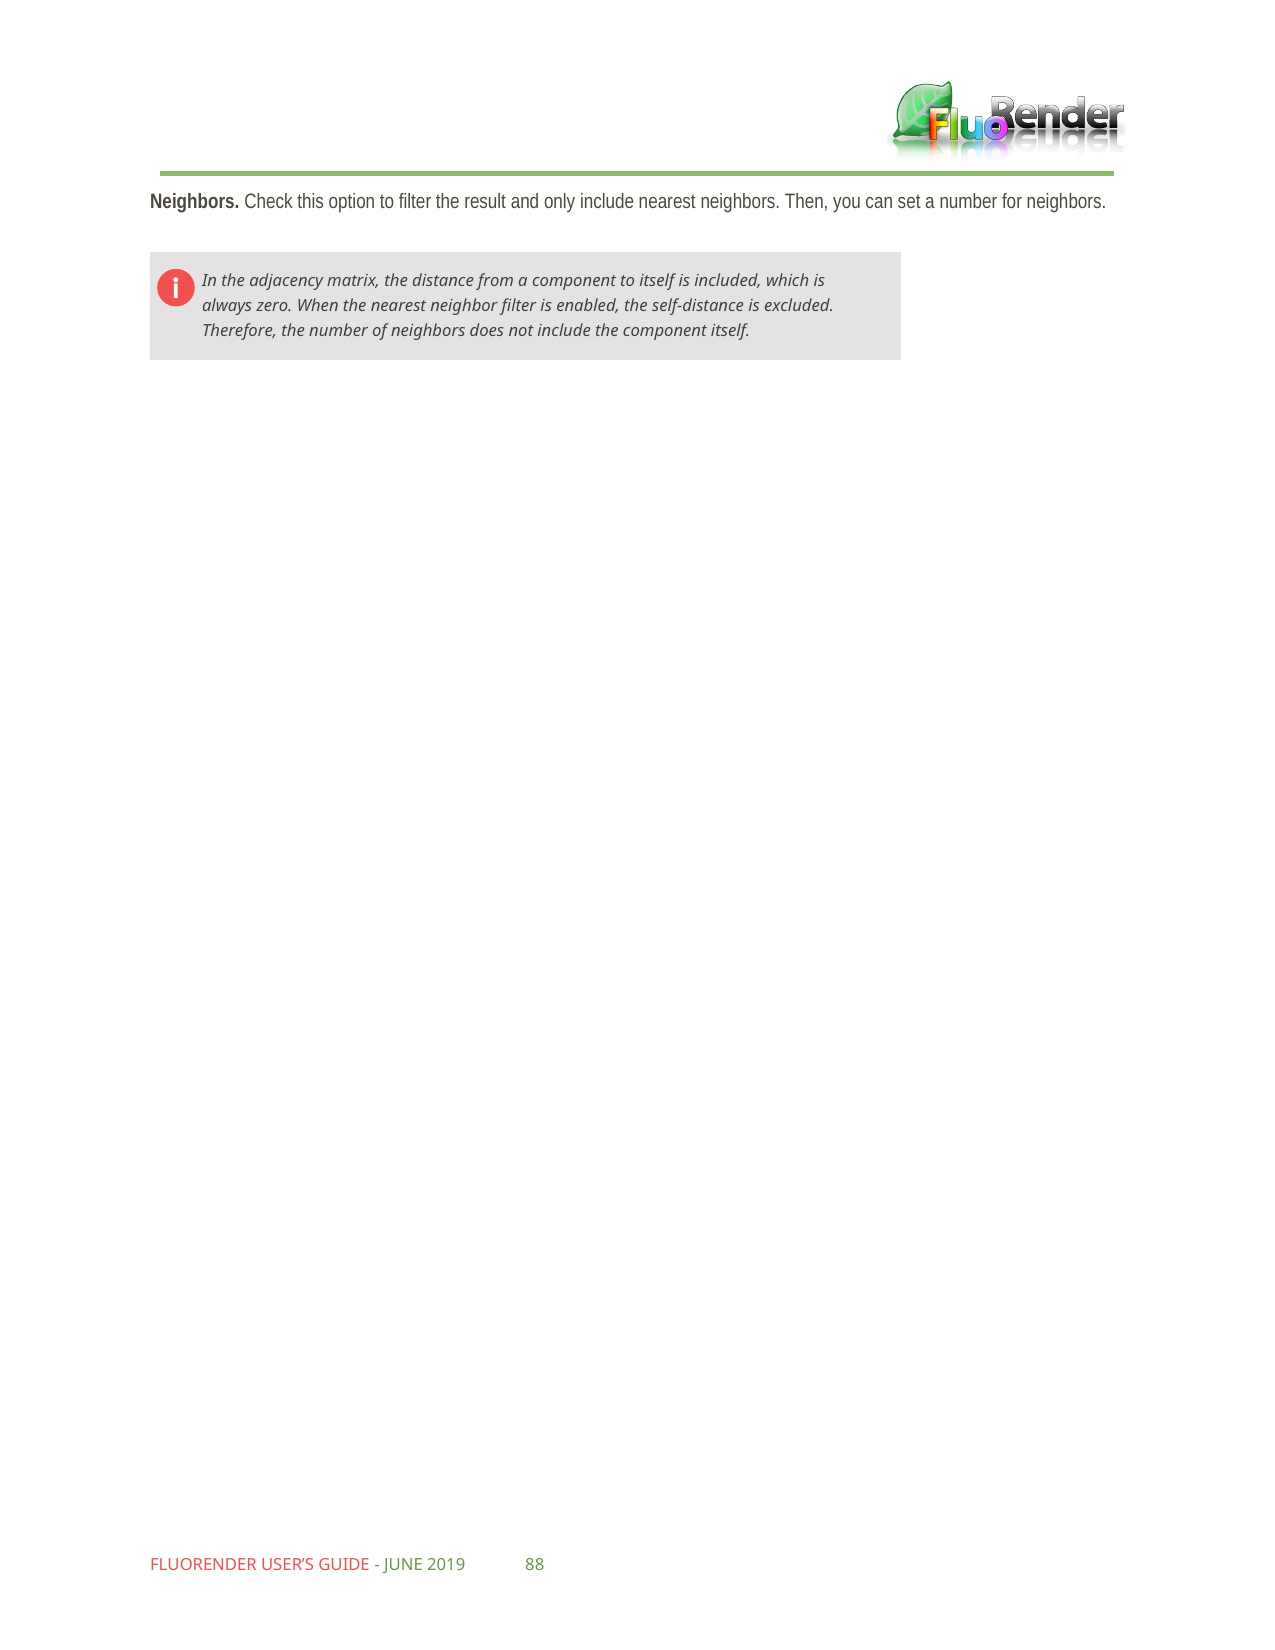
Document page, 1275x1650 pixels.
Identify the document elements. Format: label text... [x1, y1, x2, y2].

picture [887, 75, 1125, 165]
text Neighbors. Check this option to filter the result and only include nearest neighbors. Then, you can set a number for neighbors. [150, 189, 1125, 213]
table_header [150, 252, 202, 360]
table_header In the adjacency matrix, the distance from a component to itself is included, which is always zero. When the nearest neighbor filter is enabled, the self-distance is excluded. Therefore, the number of neighbors does not include the component itself. [202, 252, 901, 360]
